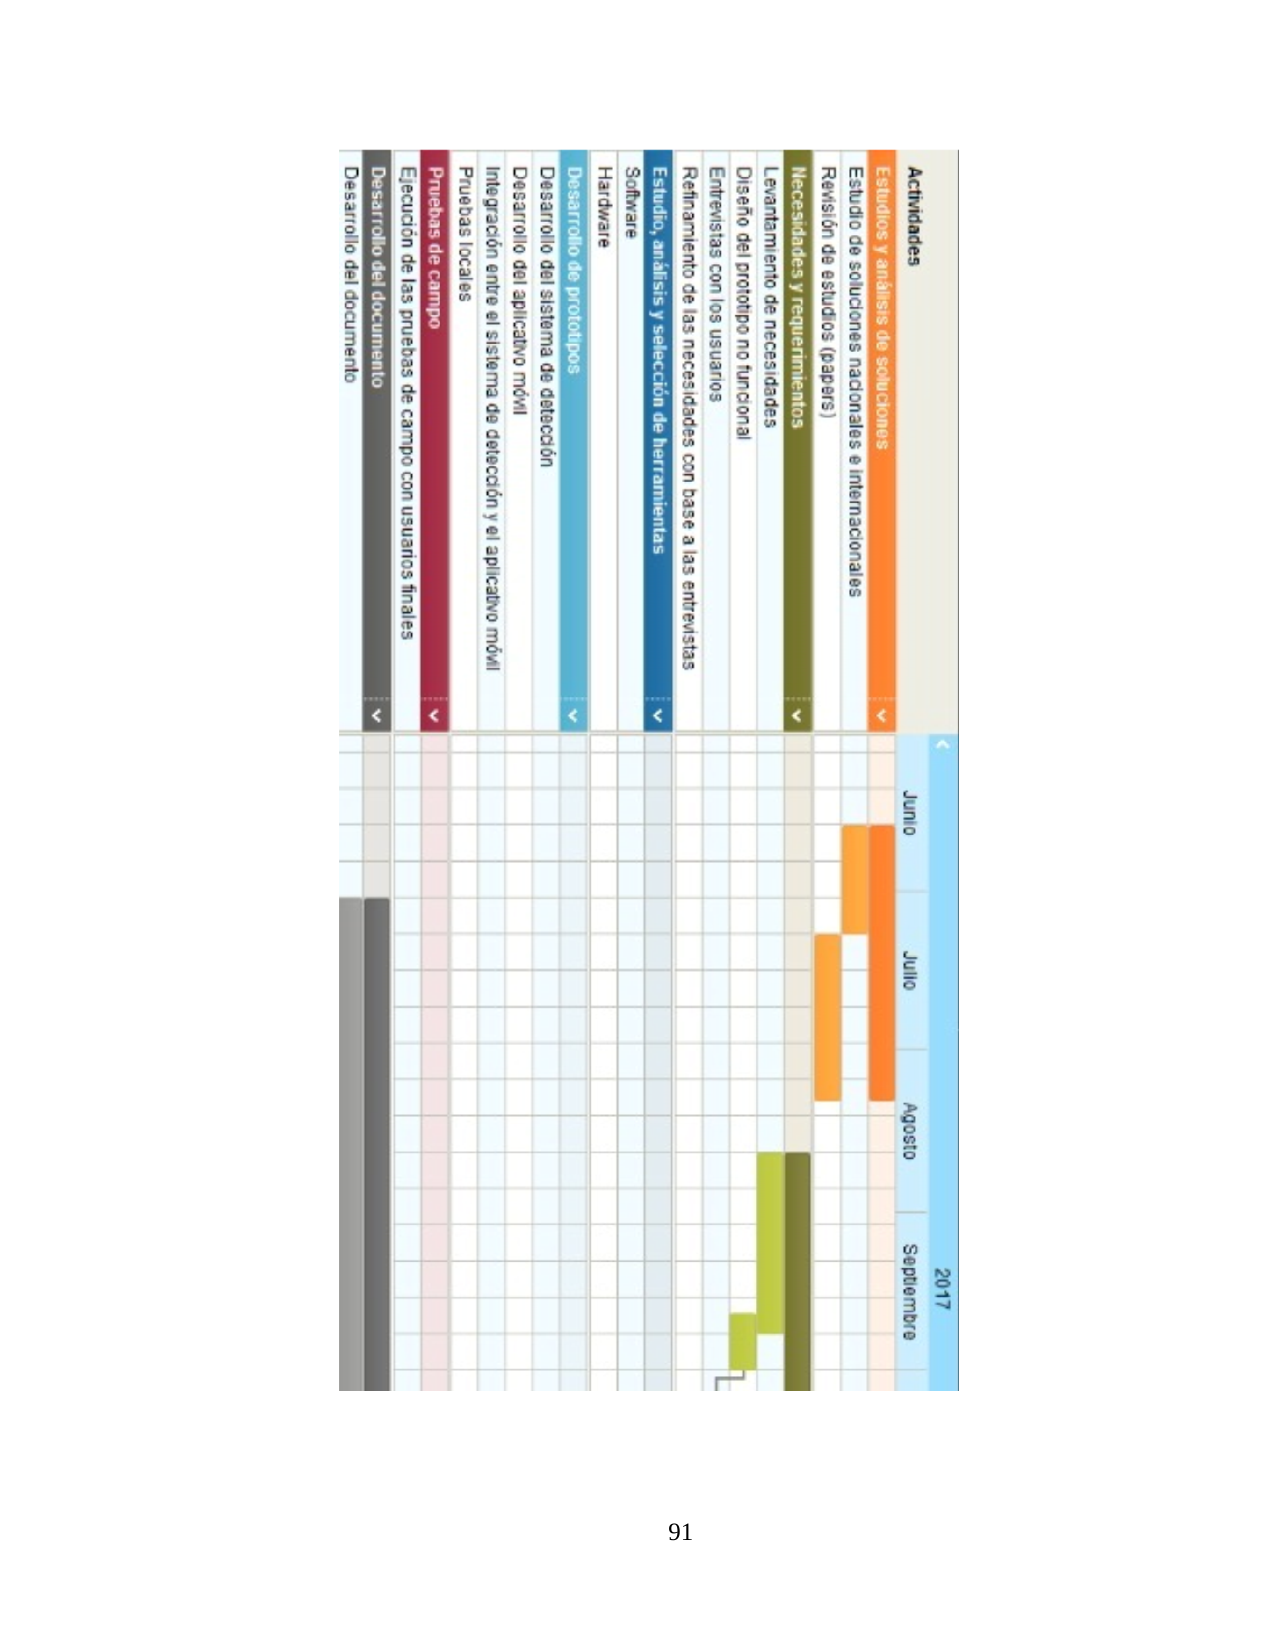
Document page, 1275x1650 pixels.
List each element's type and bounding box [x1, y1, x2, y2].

picture [340, 151, 959, 1391]
